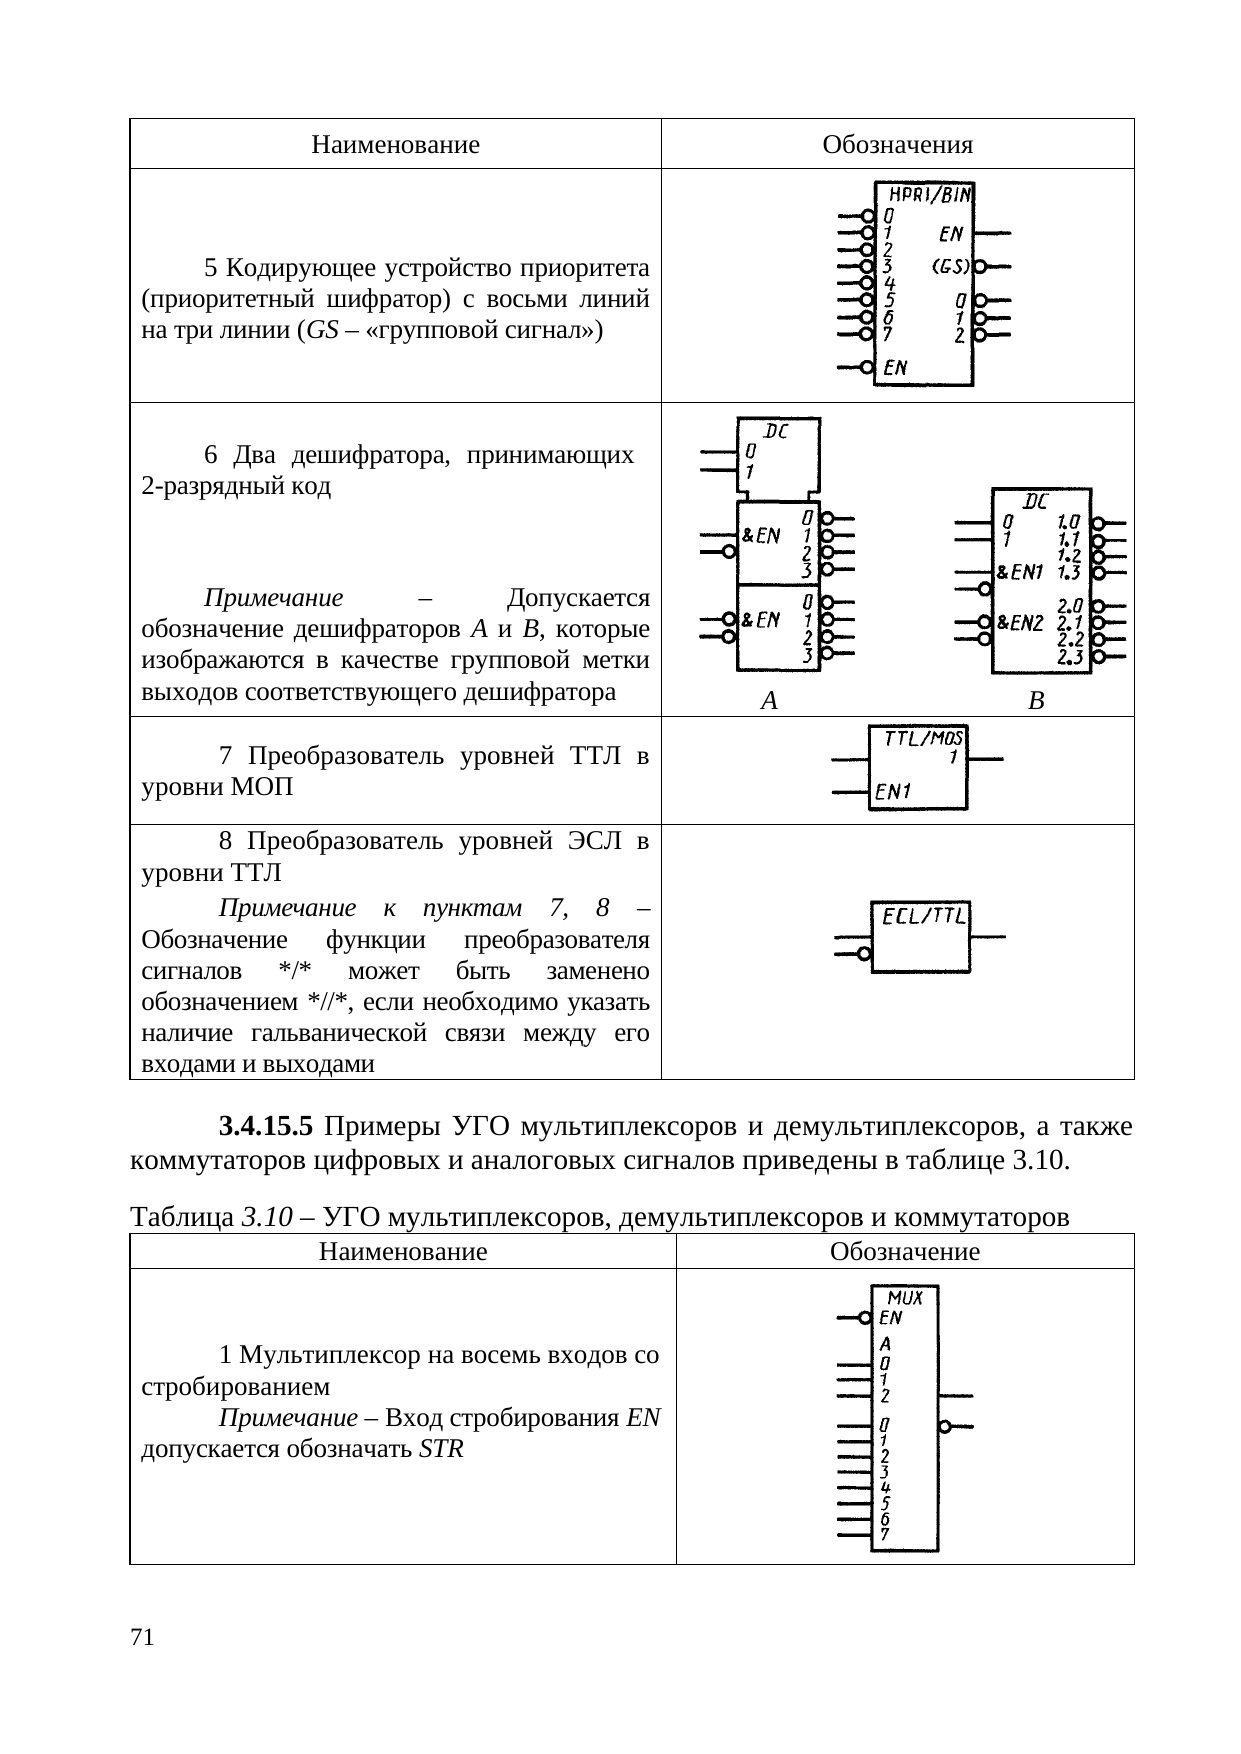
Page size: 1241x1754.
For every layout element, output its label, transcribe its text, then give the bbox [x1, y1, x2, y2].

picture [951, 487, 1130, 675]
picture [836, 178, 1013, 389]
table_cell или А В [662, 403, 1134, 716]
table_cell [662, 825, 1134, 1078]
table_cell 1 Мультиплексор на восемь входов со стробированием Примечание – Вход стробирования EN допускается обозначать STR [131, 1269, 676, 1564]
table_cell [662, 717, 1134, 823]
picture [834, 1281, 977, 1555]
text 3.4.15.5 Примеры УГО мультиплексоров и демультиплексоров, а также коммутаторов цифровых и аналоговых сигналов приведены в таблице 3.10. [130, 1108, 1134, 1175]
table_cell [677, 1269, 1134, 1564]
picture [698, 413, 855, 674]
table_cell [662, 169, 1134, 402]
table_cell 7 Преобразователь уровней ТТЛ в уровни МОП [131, 717, 661, 823]
table_header Обозначения [662, 119, 1134, 168]
table_header Обозначение [677, 1234, 1134, 1268]
table_header Наименование [131, 119, 661, 168]
table_cell 6 Два дешифратора, принимающих 2-разрядный код Примечание – Допускается обозначение дешифраторов А и В, которые изображаются в качестве групповой метки выходов соответствующего дешифратора [131, 403, 661, 716]
table_header Наименование [131, 1234, 676, 1268]
picture [829, 722, 1005, 814]
table_cell 5 Кодирующее устройство приоритета (приоритетный шифратор) с восьми линий на три линии (GS – «групповой сигнал») [131, 169, 661, 402]
picture [831, 897, 1010, 976]
table_cell 8 Преобразователь уровней ЭСЛ в уровни ТТЛ Примечание к пунктам 7, 8 – Обозначение функции преобразователя сигналов */* может быть заменено обозначением *//*, если необходимо указать наличие гальванической связи между его входами и выходами [131, 825, 661, 1078]
text Таблица 3.10 – УГО мультиплексоров, демультиплексоров и коммутаторов [130, 1199, 1134, 1233]
